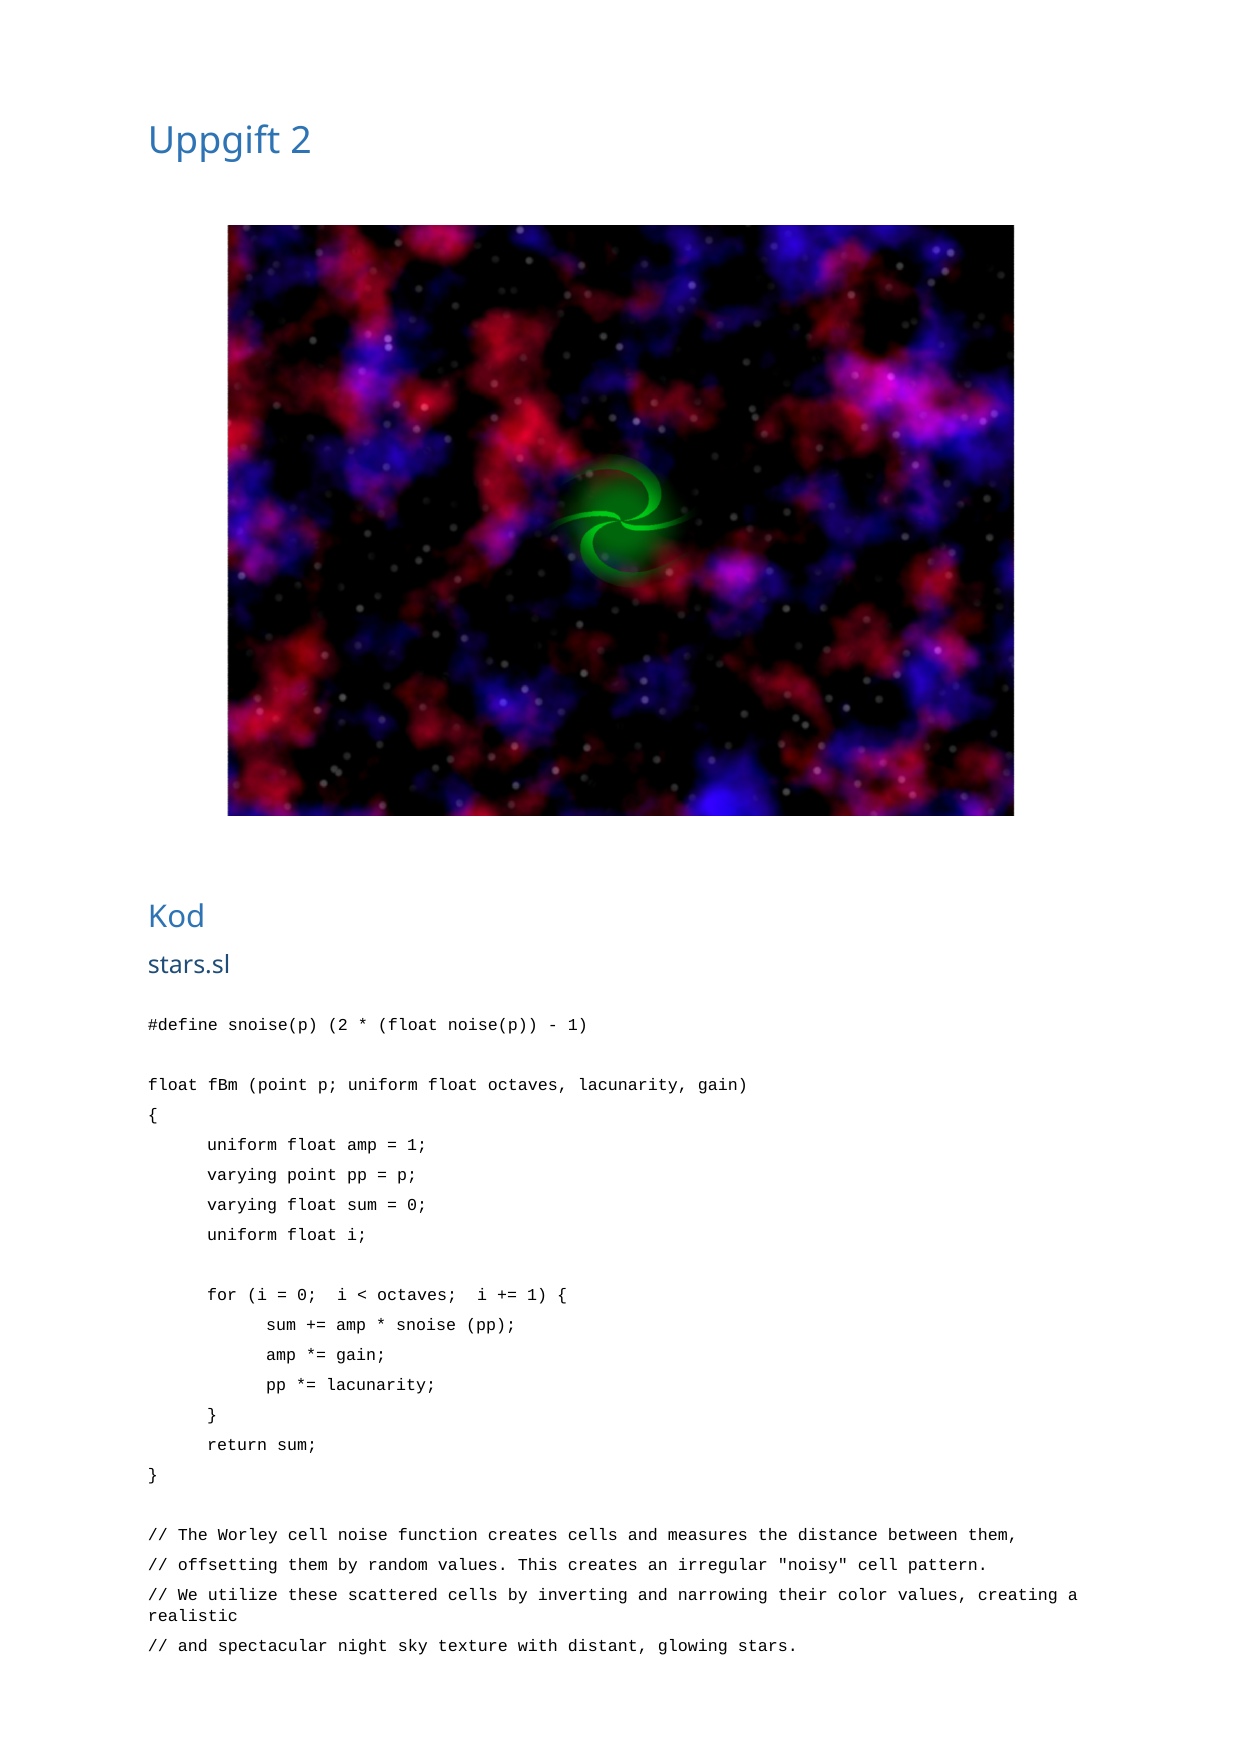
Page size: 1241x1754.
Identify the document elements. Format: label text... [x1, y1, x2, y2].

text uniform float amp = 1; [148, 1136, 1092, 1155]
text { [148, 1106, 1092, 1125]
text // offsetting them by random values. This creates an irregular "noisy" cell pattern. [148, 1556, 1092, 1575]
text Kod [148, 894, 1092, 937]
text float fBm (point p; uniform float octaves, lacunarity, gain) [148, 1076, 1092, 1095]
text varying float sum = 0; [148, 1196, 1092, 1215]
picture [147, 225, 1093, 816]
text // The Worley cell noise function creates cells and measures the distance between them, [148, 1526, 1092, 1545]
text // and spectacular night sky texture with distant, glowing stars. [148, 1638, 1092, 1657]
text sum += amp * snoise (pp); [148, 1316, 1092, 1335]
text amp *= gain; [148, 1346, 1092, 1365]
text } [148, 1466, 1092, 1485]
text } [148, 1406, 1092, 1425]
text pp *= lacunarity; [148, 1376, 1092, 1395]
text // We utilize these scattered cells by inverting and narrowing their color values, creating a realistic [148, 1586, 1092, 1627]
text uniform float i; [148, 1226, 1092, 1245]
text for (i = 0; i < octaves; i += 1) { [148, 1286, 1092, 1305]
text Uppgift 2 [148, 114, 1092, 165]
text stars.sl [148, 947, 1092, 981]
text #define snoise(p) (2 * (float noise(p)) - 1) [148, 1016, 1092, 1035]
text varying point pp = p; [148, 1166, 1092, 1185]
text return sum; [148, 1436, 1092, 1455]
